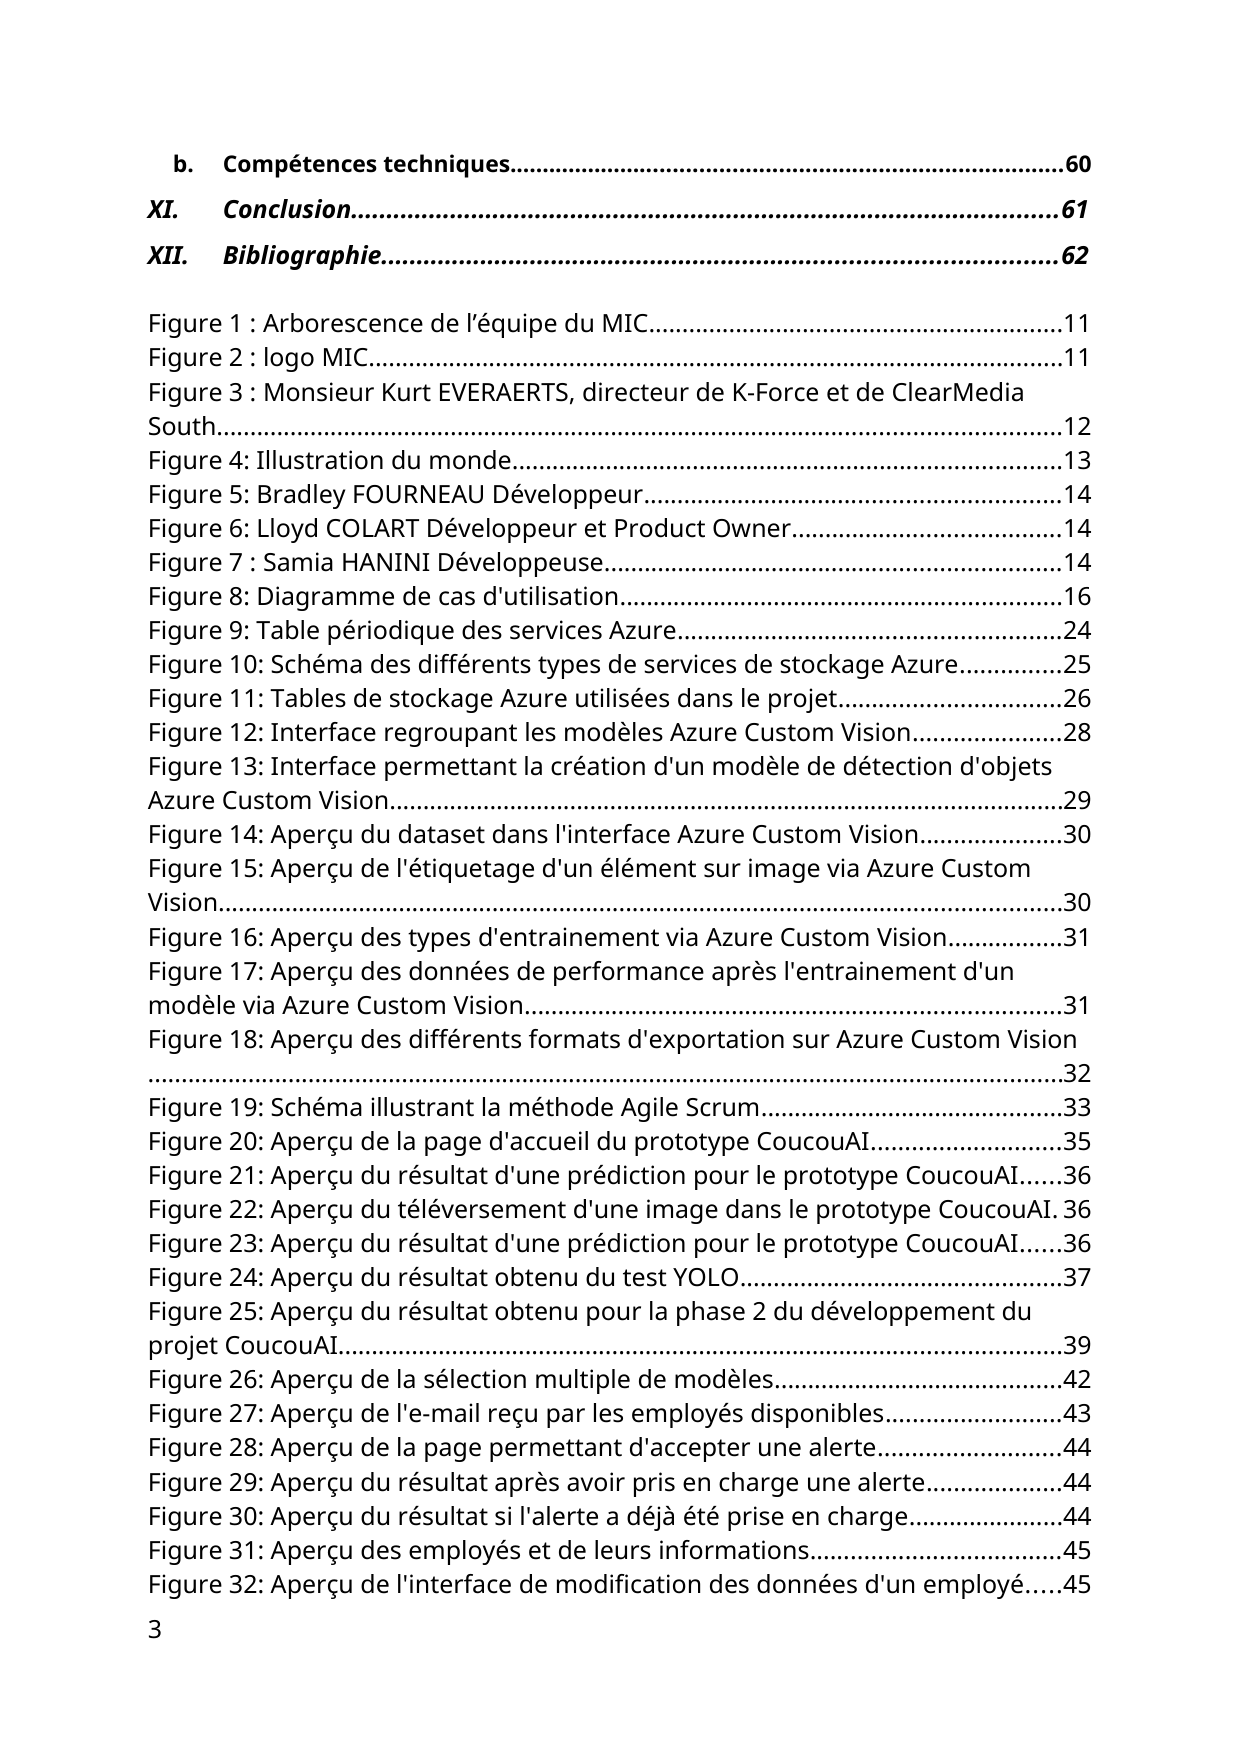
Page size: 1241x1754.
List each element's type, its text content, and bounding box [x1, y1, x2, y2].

text Figure 22: Aperçu du téléversement d'une image dans le prototype CoucouAI 36 [148, 1192, 1093, 1226]
text Figure 20: Aperçu de la page d'accueil du prototype CoucouAI 35 [148, 1123, 1093, 1158]
text Figure 3 : Monsieur Kurt EVERAERTS, directeur de K-Force et de ClearMedia South 12 [148, 374, 1093, 442]
text Figure 32: Aperçu de l'interface de modification des données d'un employé 45 [148, 1566, 1093, 1600]
text Figure 17: Aperçu des données de performance après l'entrainement d'un modèle via Azure Custom Vision 31 [148, 953, 1093, 1021]
text Figure 16: Aperçu des types d'entrainement via Azure Custom Vision 31 [148, 919, 1093, 953]
text Figure 28: Aperçu de la page permettant d'accepter une alerte 44 [148, 1430, 1093, 1464]
text Figure 5: Bradley FOURNEAU Développeur 14 [148, 476, 1093, 510]
text Figure 30: Aperçu du résultat si l'alerte a déjà été prise en charge 44 [148, 1498, 1093, 1532]
text Figure 27: Aperçu de l'e-mail reçu par les employés disponibles 43 [148, 1396, 1093, 1430]
text Figure 14: Aperçu du dataset dans l'interface Azure Custom Vision 30 [148, 817, 1093, 851]
text Figure 31: Aperçu des employés et de leurs informations 45 [148, 1532, 1093, 1566]
text Figure 9: Table périodique des services Azure 24 [148, 613, 1093, 647]
text Figure 15: Aperçu de l'étiquetage d'un élément sur image via Azure Custom Vision 30 [148, 851, 1093, 919]
text Figure 7 : Samia HANINI Développeuse 14 [148, 544, 1093, 578]
text Figure 2 : logo MIC 11 [148, 340, 1093, 374]
text Figure 11: Tables de stockage Azure utilisées dans le projet 26 [148, 681, 1093, 715]
text Figure 26: Aperçu de la sélection multiple de modèles 42 [148, 1362, 1093, 1396]
text Figure 21: Aperçu du résultat d'une prédiction pour le prototype CoucouAI 36 [148, 1158, 1093, 1192]
text Figure 25: Aperçu du résultat obtenu pour la phase 2 du développement du projet CoucouAI 39 [148, 1294, 1093, 1362]
text Figure 12: Interface regroupant les modèles Azure Custom Vision 28 [148, 715, 1093, 749]
text Figure 4: Illustration du monde 13 [148, 442, 1093, 476]
text Figure 10: Schéma des différents types de services de stockage Azure 25 [148, 647, 1093, 681]
text Figure 19: Schéma illustrant la méthode Agile Scrum 33 [148, 1089, 1093, 1123]
text Figure 6: Lloyd COLART Développeur et Product Owner 14 [148, 510, 1093, 544]
text Figure 24: Aperçu du résultat obtenu du test YOLO 37 [148, 1260, 1093, 1294]
text Figure 18: Aperçu des différents formats d'exportation sur Azure Custom Vision 32 [148, 1021, 1093, 1089]
text Figure 1 : Arborescence de l’équipe du MIC 11 [148, 306, 1093, 340]
text Figure 29: Aperçu du résultat après avoir pris en charge une alerte 44 [148, 1464, 1093, 1498]
text Figure 13: Interface permettant la création d'un modèle de détection d'objets Azure Custom Vision 29 [148, 749, 1093, 817]
text Figure 8: Diagramme de cas d'utilisation 16 [148, 578, 1093, 613]
text Figure 23: Aperçu du résultat d'une prédiction pour le prototype CoucouAI 36 [148, 1226, 1093, 1260]
